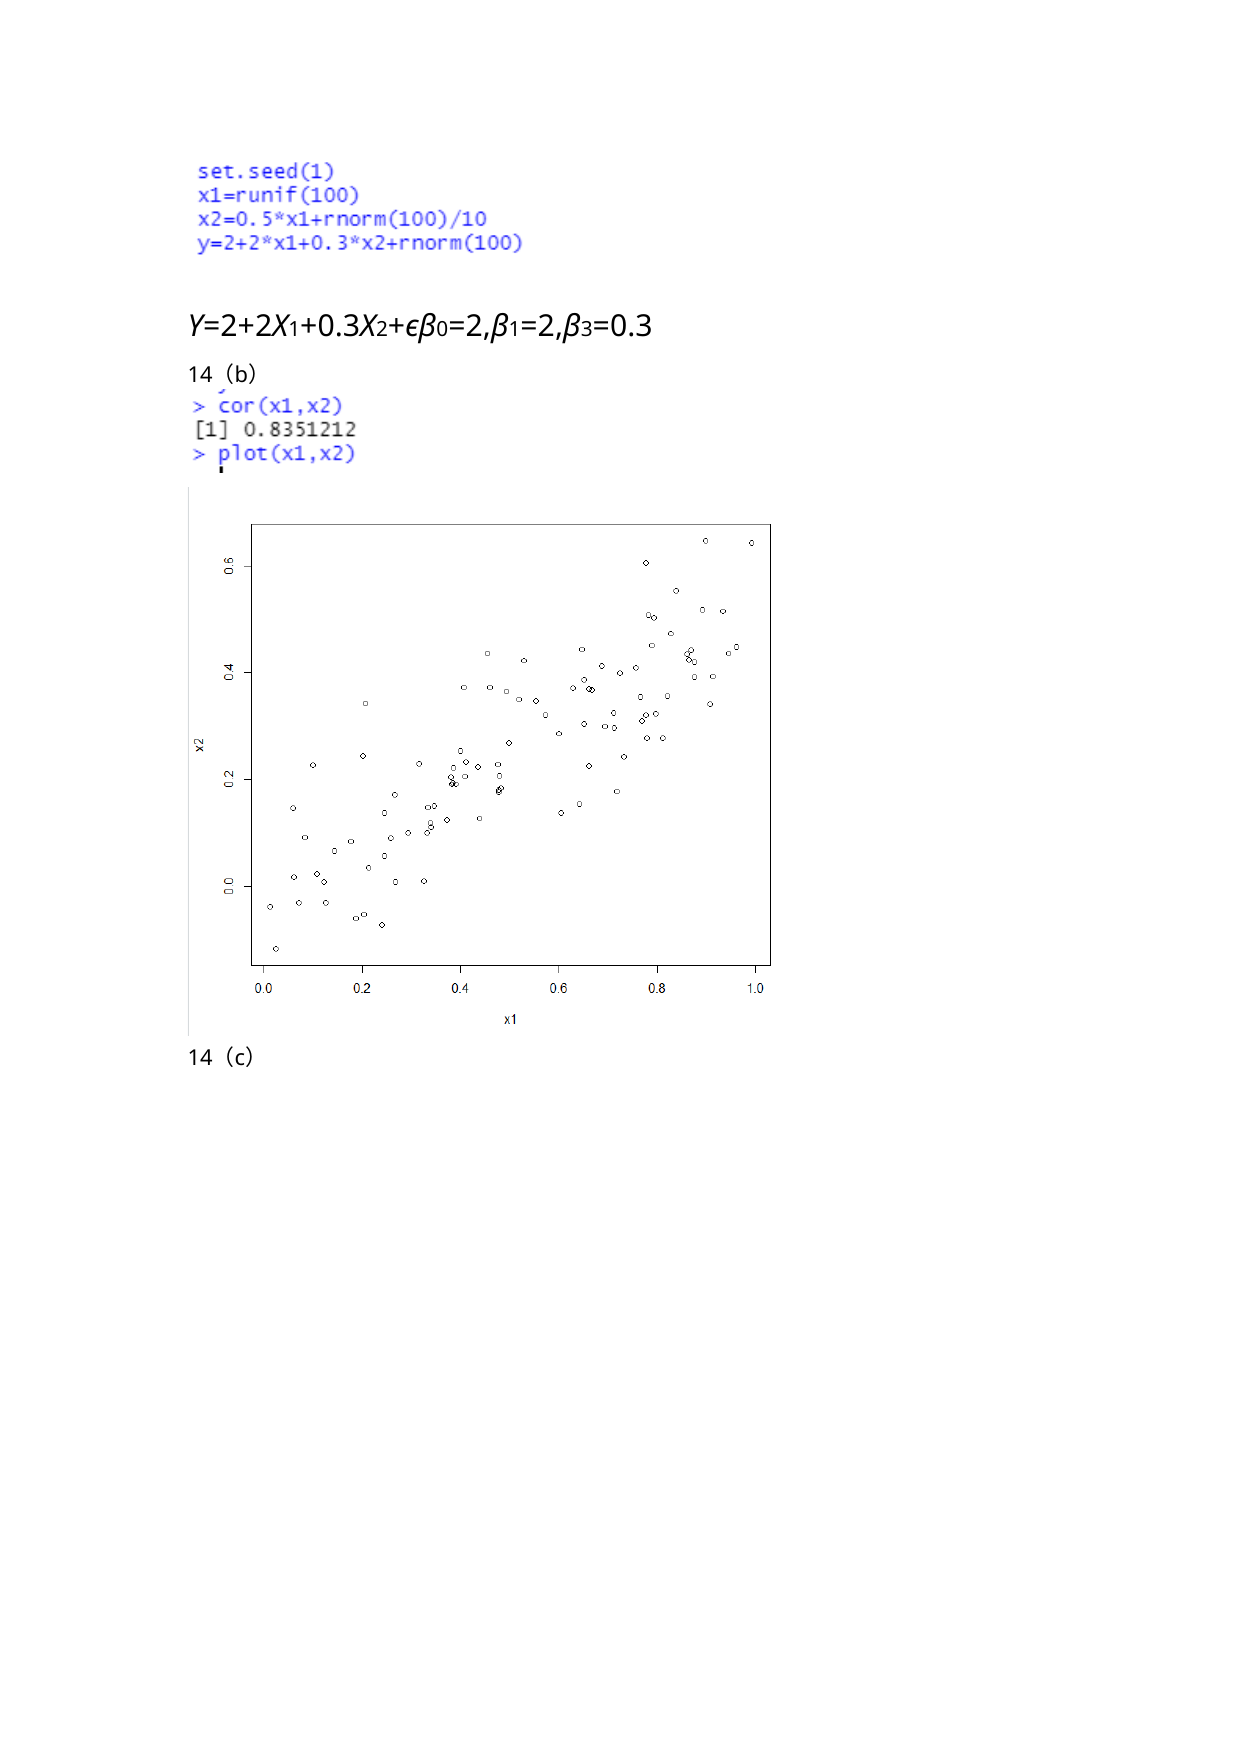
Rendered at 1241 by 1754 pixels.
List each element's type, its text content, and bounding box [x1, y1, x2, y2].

picture [187, 389, 404, 473]
text 14（b） [187, 357, 1053, 389]
picture [187, 162, 552, 261]
text Y=2+2X1+0.3X2+ϵβ0=2,β1=2,β3=0.3 [187, 292, 1053, 357]
picture [187, 487, 796, 1036]
text 14（c） [187, 1039, 1053, 1072]
